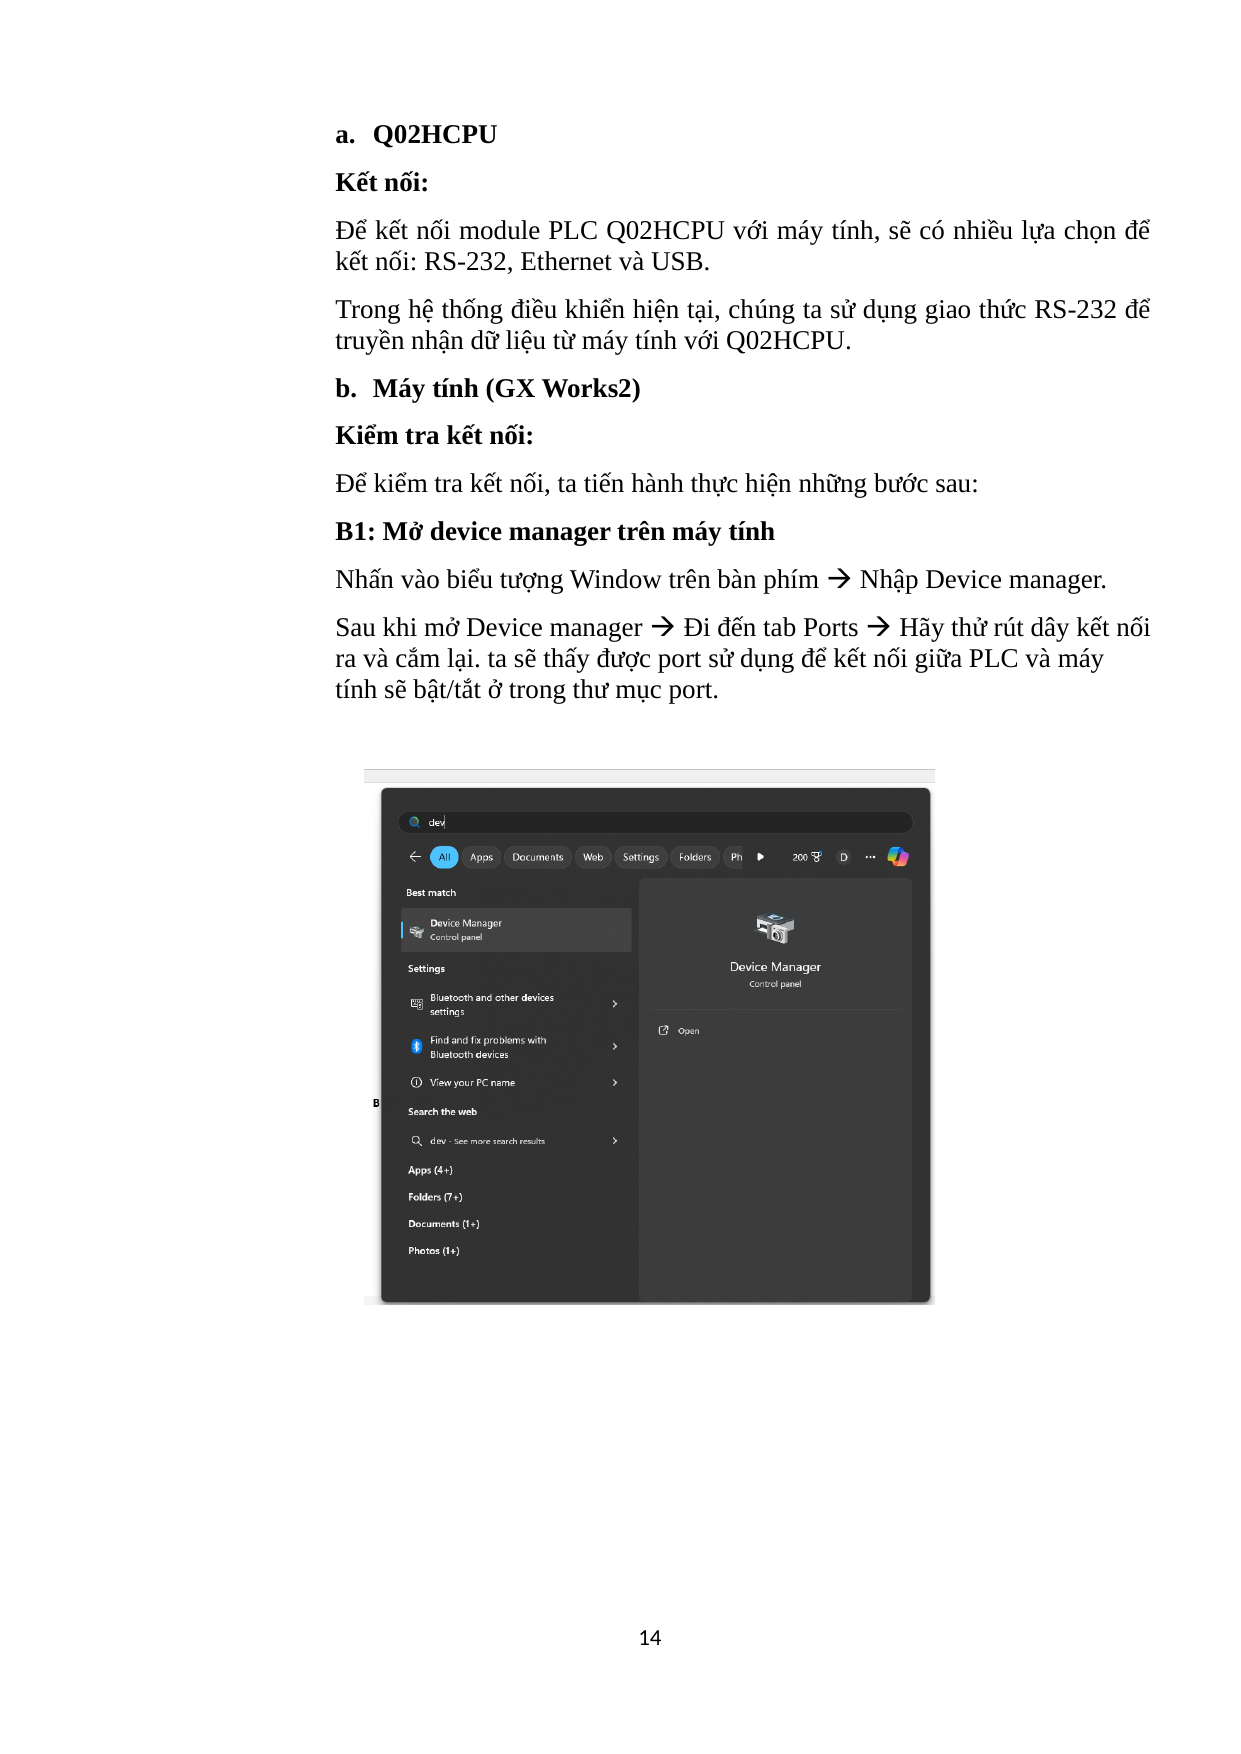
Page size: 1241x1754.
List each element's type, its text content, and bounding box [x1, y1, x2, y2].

text B1: Mở device manager trên máy tính [335, 515, 1152, 546]
text Để kết nối module PLC Q02HCPU với máy tính, sẽ có nhiều lựa chọn để kết nối: RS-232, Ethernet và USB. [335, 214, 1152, 276]
picture [364, 768, 936, 1305]
text Kết nối: [335, 166, 1152, 197]
text Nhấn vào biểu tượng Window trên bàn phím Nhập Device manager. [335, 563, 1152, 594]
list Q02HCPU [335, 118, 1152, 149]
text Sau khi mở Device manager Đi đến tab Ports Hãy thử rút dây kết nối ra và cắm lại. ta sẽ thấy được port sử dụng để kết nối giữa PLC và máy tính sẽ bật/tắt ở trong thư mục port. [335, 611, 1152, 704]
text Để kiểm tra kết nối, ta tiến hành thực hiện những bước sau: [335, 467, 1152, 498]
text Kiểm tra kết nối: [335, 419, 1152, 451]
list Máy tính (GX Works2) [335, 372, 1152, 403]
text Trong hệ thống điều khiển hiện tại, chúng ta sử dụng giao thức RS-232 để truyền nhận dữ liệu từ máy tính với Q02HCPU. [335, 293, 1152, 355]
